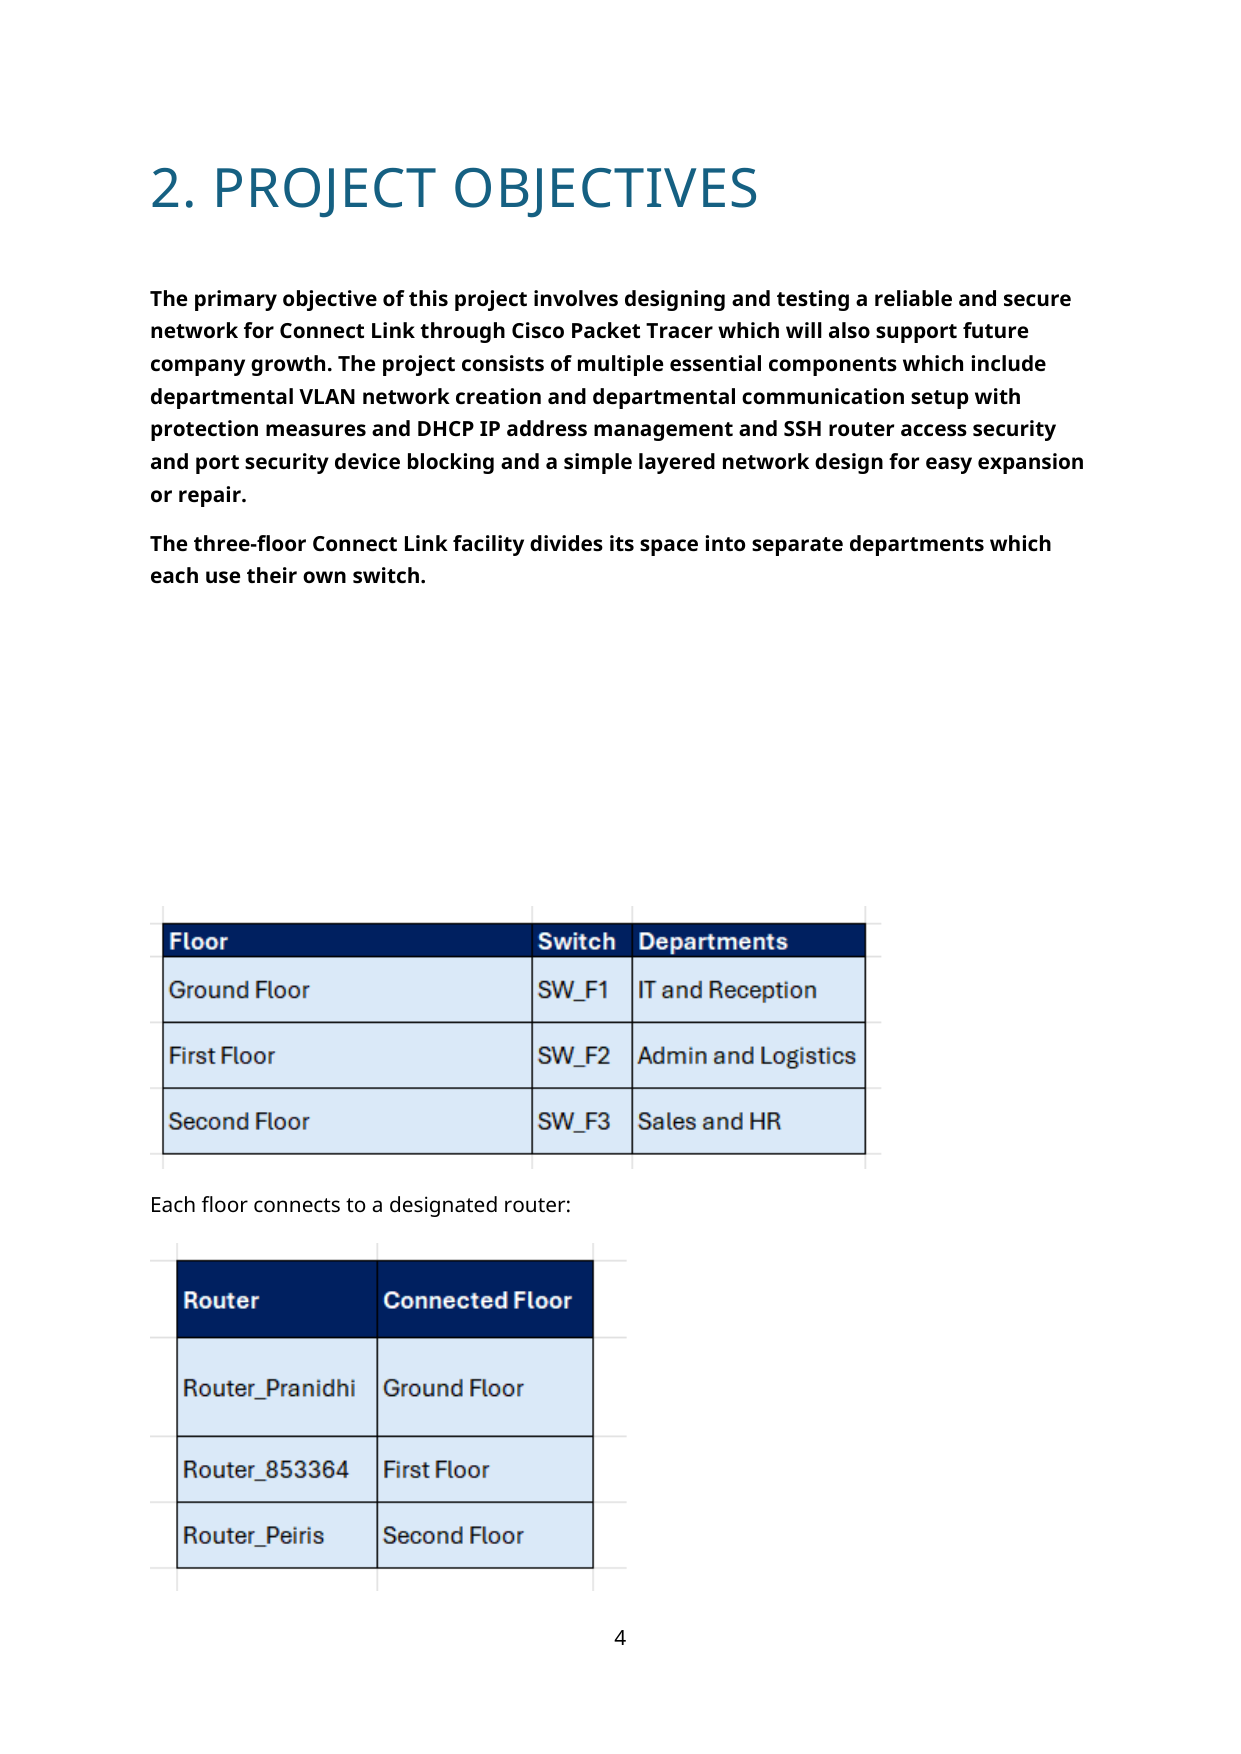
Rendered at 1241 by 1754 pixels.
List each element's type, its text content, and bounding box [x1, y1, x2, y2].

picture [150, 1243, 627, 1591]
text The three-floor Connect Link facility divides its space into separate departments which each use their own switch. [150, 529, 1090, 590]
picture [150, 906, 882, 1169]
text Each floor connects to a designated router: [150, 1190, 1090, 1218]
text The primary objective of this project involves designing and testing a reliable and secure network for Connect Link through Cisco Packet Tracer which will also support future company growth. The project consists of multiple essential components which include departmental VLAN network creation and departmental communication setup with protection measures and DHCP IP address management and SSH router access security and port security device blocking and a simple layered network design for easy expansion or repair. [150, 284, 1090, 508]
title 2. Project Objectives [150, 150, 1090, 224]
